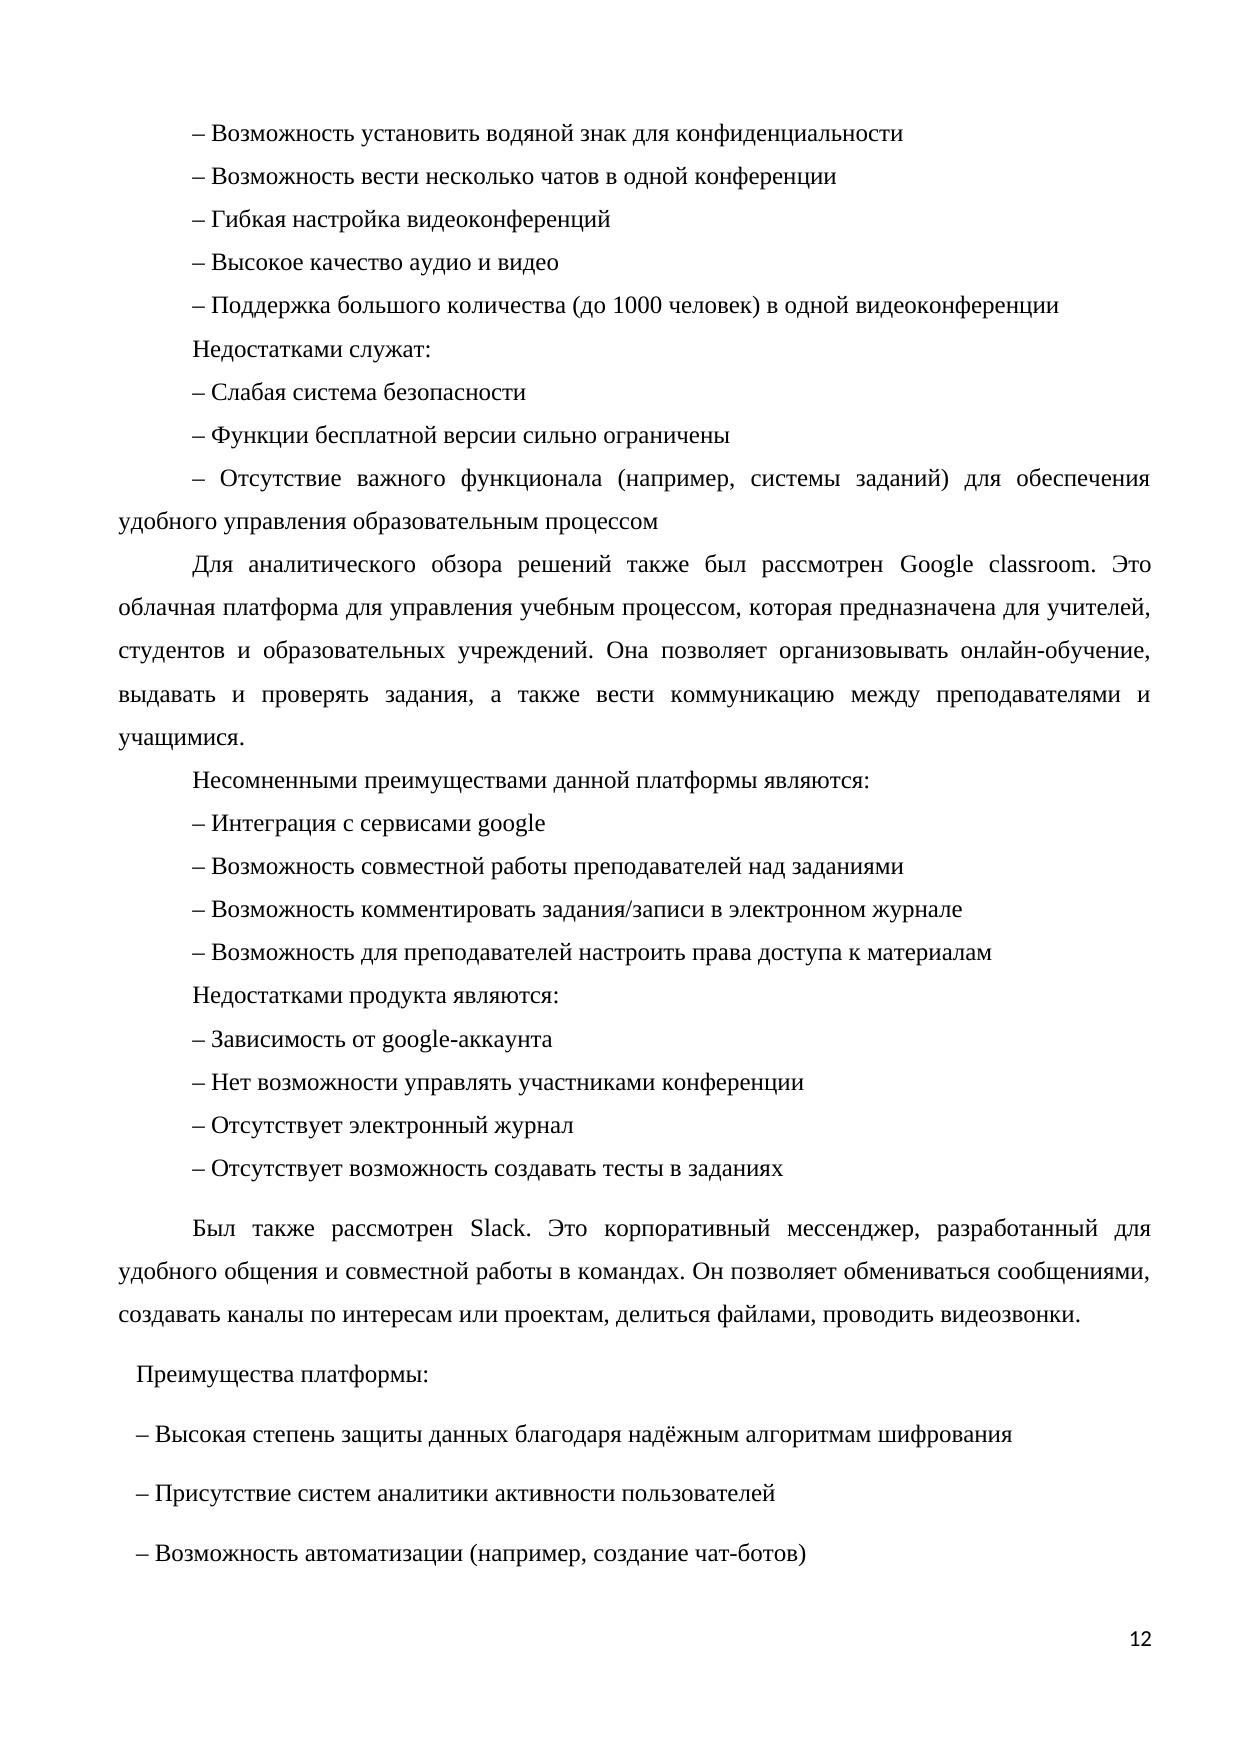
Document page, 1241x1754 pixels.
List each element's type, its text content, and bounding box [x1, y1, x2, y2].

text – Возможность автоматизации (например, создание чат-ботов) [118, 1538, 1152, 1567]
list – Возможность для преподавателей настроить права доступа к материалам [118, 937, 1152, 966]
list – Возможность комментировать задания/записи в электронном журнале [118, 894, 1152, 923]
list – Возможность установить водяной знак для конфиденциальности [118, 118, 1152, 147]
list Для аналитического обзора решений также был рассмотрен Google classroom. Это облачная платформа для управления учебным процессом, которая предназначена для учителей, студентов и образовательных учреждений. Она позволяет организовывать онлайн-обучение, выдавать и проверять задания, а также вести коммуникацию между преподавателями и учащимися. [118, 549, 1152, 751]
list – Отсутствует электронный журнал [118, 1110, 1152, 1139]
text – Высокая степень защиты данных благодаря надёжным алгоритмам шифрования [118, 1419, 1152, 1447]
list – Нет возможности управлять участниками конференции [118, 1067, 1152, 1096]
list – Интеграция с сервисами google [118, 808, 1152, 837]
list – Возможность вести несколько чатов в одной конференции [118, 161, 1152, 190]
list – Гибкая настройка видеоконференций [118, 204, 1152, 233]
list – Слабая система безопасности [118, 377, 1152, 406]
list Несомненными преимуществами данной платформы являются: [118, 765, 1152, 794]
list – Высокое качество аудио и видео [118, 247, 1152, 276]
list – Возможность совместной работы преподавателей над заданиями [118, 851, 1152, 880]
list Недостатками продукта являются: [118, 981, 1152, 1009]
text – Присутствие систем аналитики активности пользователей [118, 1478, 1152, 1507]
list – Функции бесплатной версии сильно ограничены [118, 420, 1152, 449]
list Недостатками служат: [118, 334, 1152, 362]
list – Зависимость от google-аккаунта [118, 1024, 1152, 1052]
list – Отсутствует возможность создавать тесты в заданиях [118, 1153, 1152, 1182]
text Преимущества платформы: [136, 1359, 1152, 1388]
text Был также рассмотрен Slack. Это корпоративный мессенджер, разработанный для удобного общения и совместной работы в командах. Он позволяет обмениваться сообщениями, создавать каналы по интересам или проектам, делиться файлами, проводить видеозвонки. [118, 1213, 1152, 1328]
list – Отсутствие важного функционала (например, системы заданий) для обеспечения удобного управления образовательным процессом [118, 463, 1152, 535]
list – Поддержка большого количества (до 1000 человек) в одной видеоконференции [118, 291, 1152, 319]
